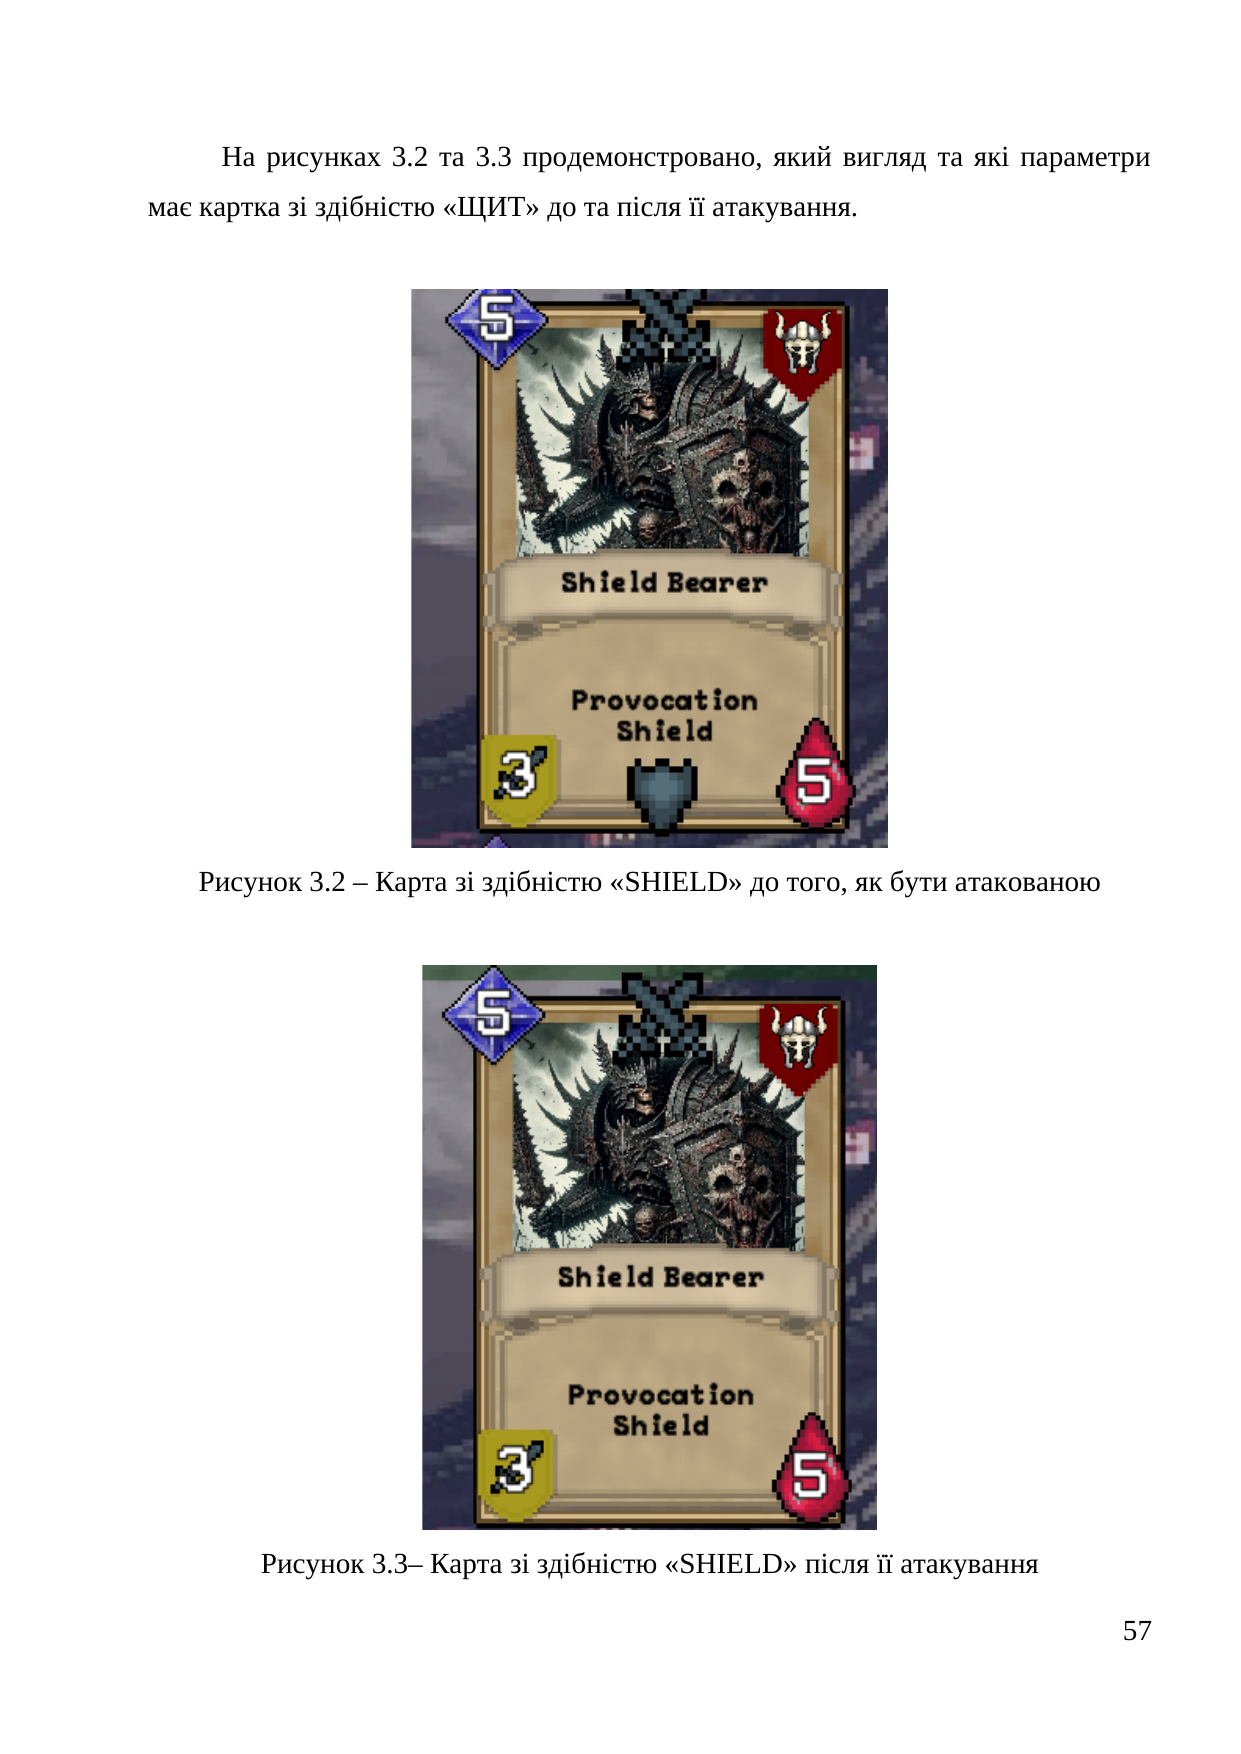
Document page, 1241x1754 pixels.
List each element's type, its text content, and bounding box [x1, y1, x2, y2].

text Рисунок 3.2 – Карта зі здібністю «SHIELD» до того, як бути атакованою [148, 864, 1152, 898]
text Рисунок 3.3– Карта зі здібністю «SHIELD» після її атакування [148, 1546, 1152, 1579]
picture [422, 965, 877, 1530]
text На рисунках 3.2 та 3.3 продемонстровано, який вигляд та які параметри має картка зі здібністю «ЩИТ» до та після її атакування. [148, 139, 1152, 223]
picture [411, 289, 888, 848]
